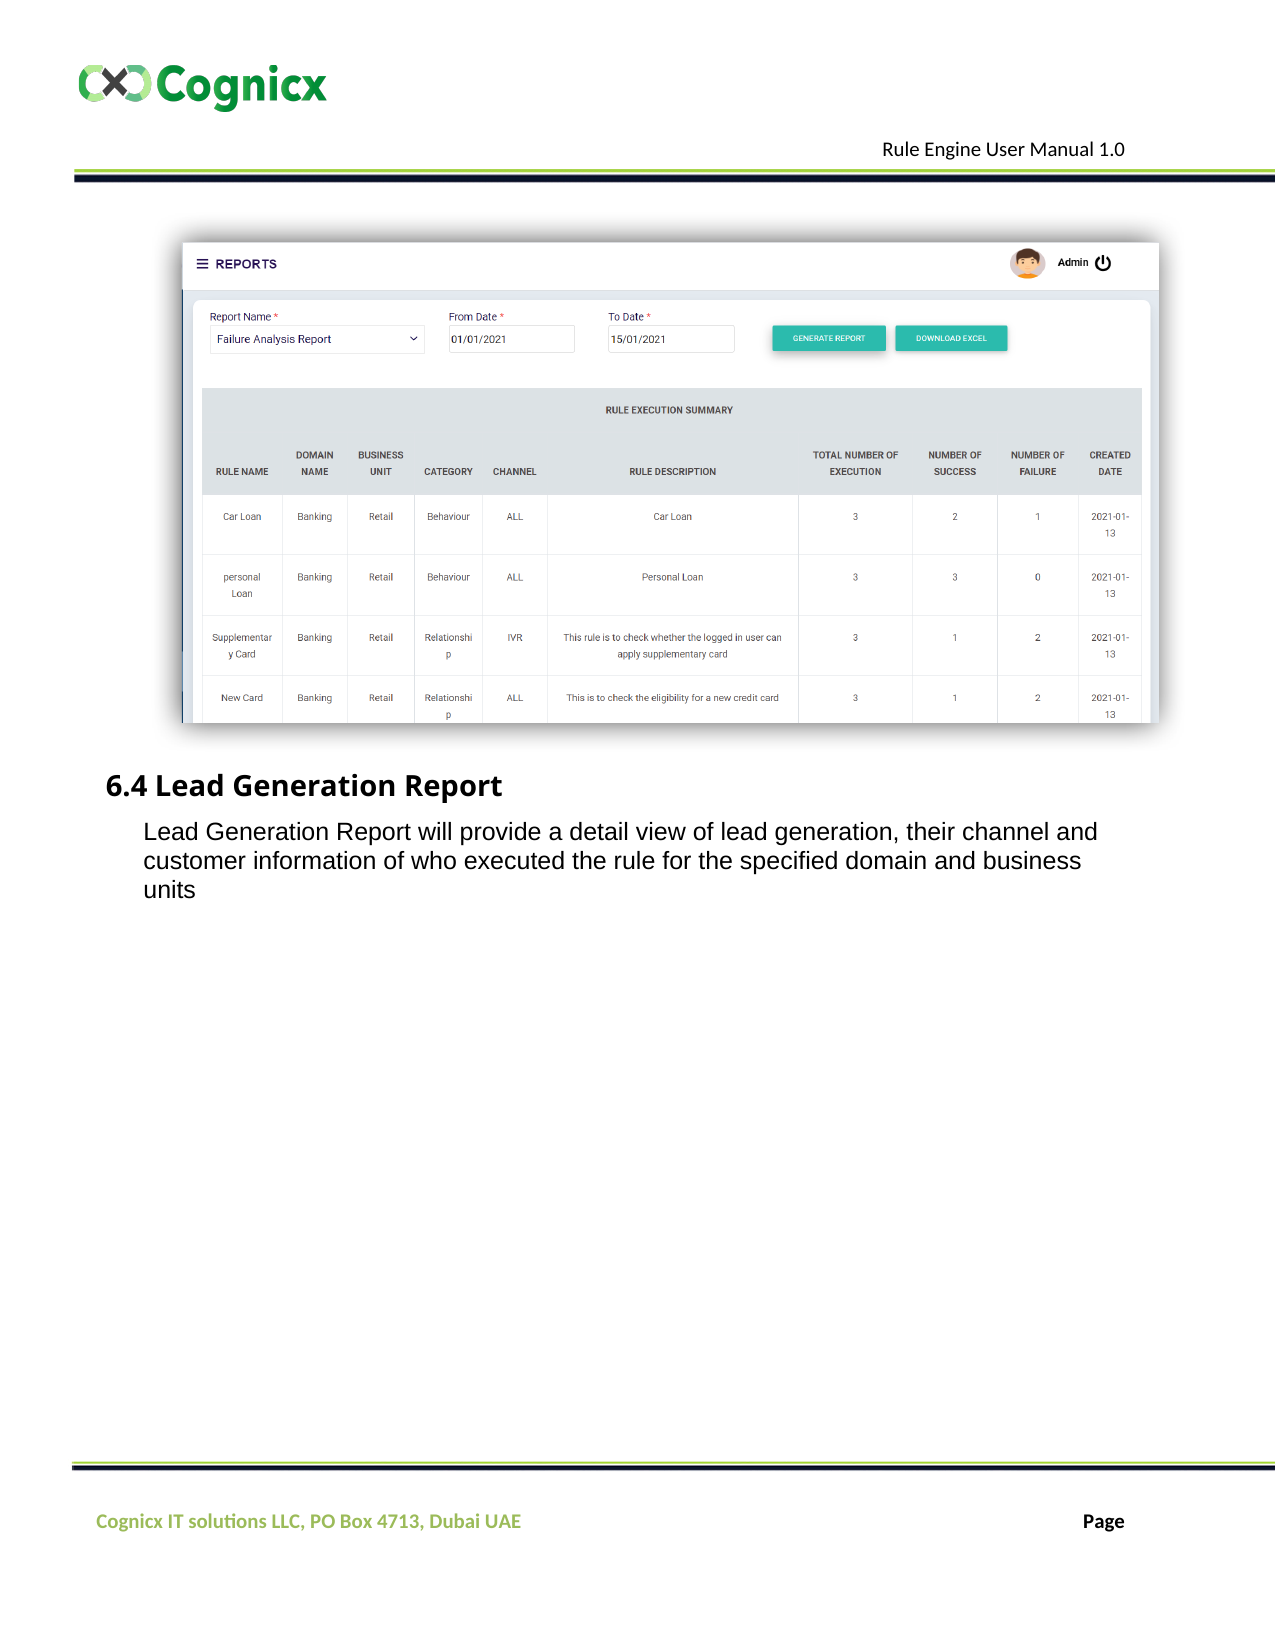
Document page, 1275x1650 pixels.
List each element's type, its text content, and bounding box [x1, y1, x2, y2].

picture [78, 65, 327, 112]
picture [70, 169, 1275, 184]
text Lead Generation Report will provide a detail view of lead generation, their channel and customer information of who executed the rule for the specified domain and business units [143, 817, 1125, 903]
picture [181, 242, 1159, 723]
picture [68, 1458, 1275, 1472]
subtitle 6.4 Lead Generation Report [106, 765, 1125, 804]
